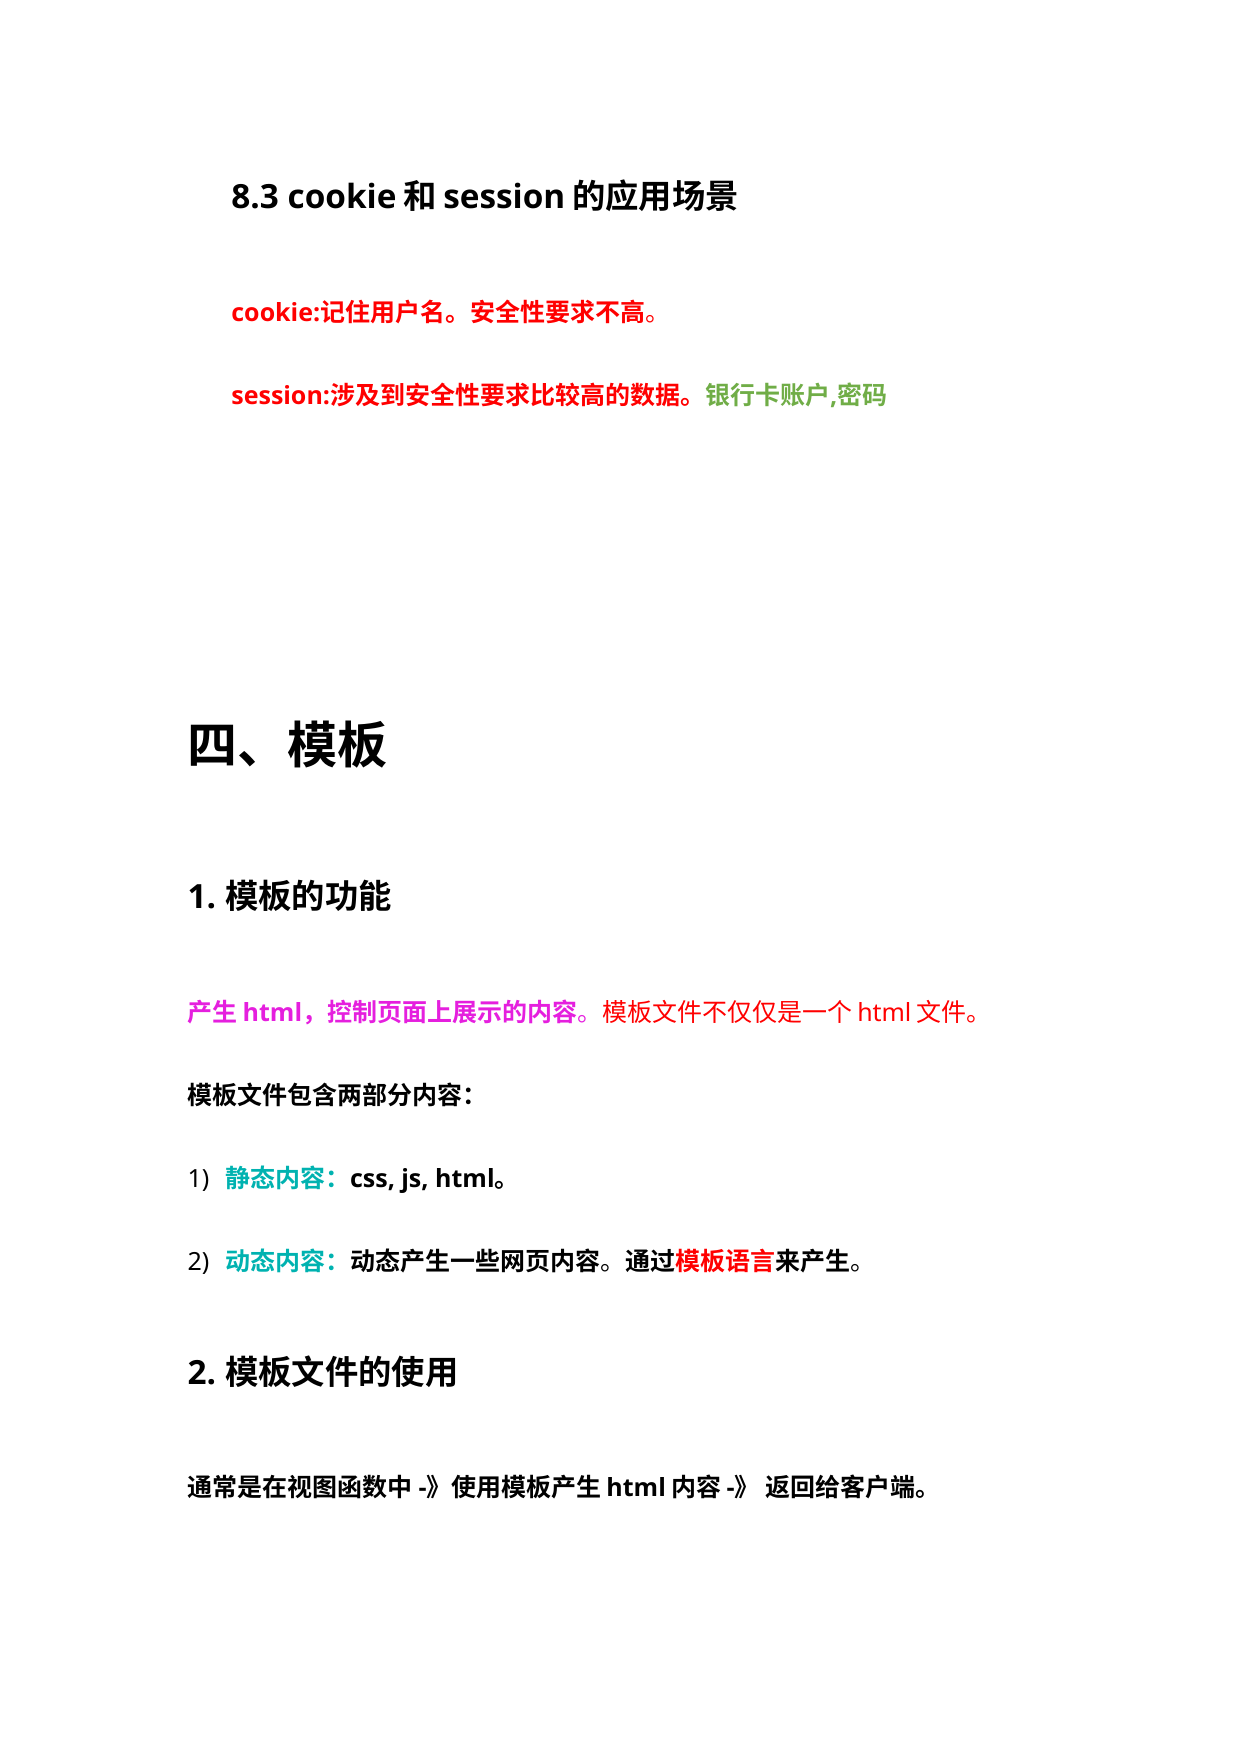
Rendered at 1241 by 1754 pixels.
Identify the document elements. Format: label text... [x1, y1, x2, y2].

text 产生html，控制页面上展示的内容。模板文件不仅仅是一个html文件。 [187, 978, 1053, 1043]
text cookie:记住用户名。安全性要求不高。 [187, 278, 1053, 343]
list 静态内容：css, js, html。 [187, 1144, 1053, 1209]
subtitle 四、模板 [187, 693, 1053, 791]
subtitle 模板文件的使用 [187, 1337, 1053, 1402]
subtitle 8.3 cookie和session的应用场景 [187, 162, 1053, 227]
list 动态内容：动态产生一些网页内容。通过模板语言来产生。 [187, 1227, 1053, 1292]
subtitle 模板的功能 [187, 861, 1053, 926]
text 模板文件包含两部分内容： [187, 1061, 1053, 1126]
text 通常是在视图函数中 -》使用模板产生html内容 -》 返回给客户端。 [187, 1453, 1053, 1518]
text session:涉及到安全性要求比较高的数据。银行卡账户,密码 [187, 361, 1053, 426]
